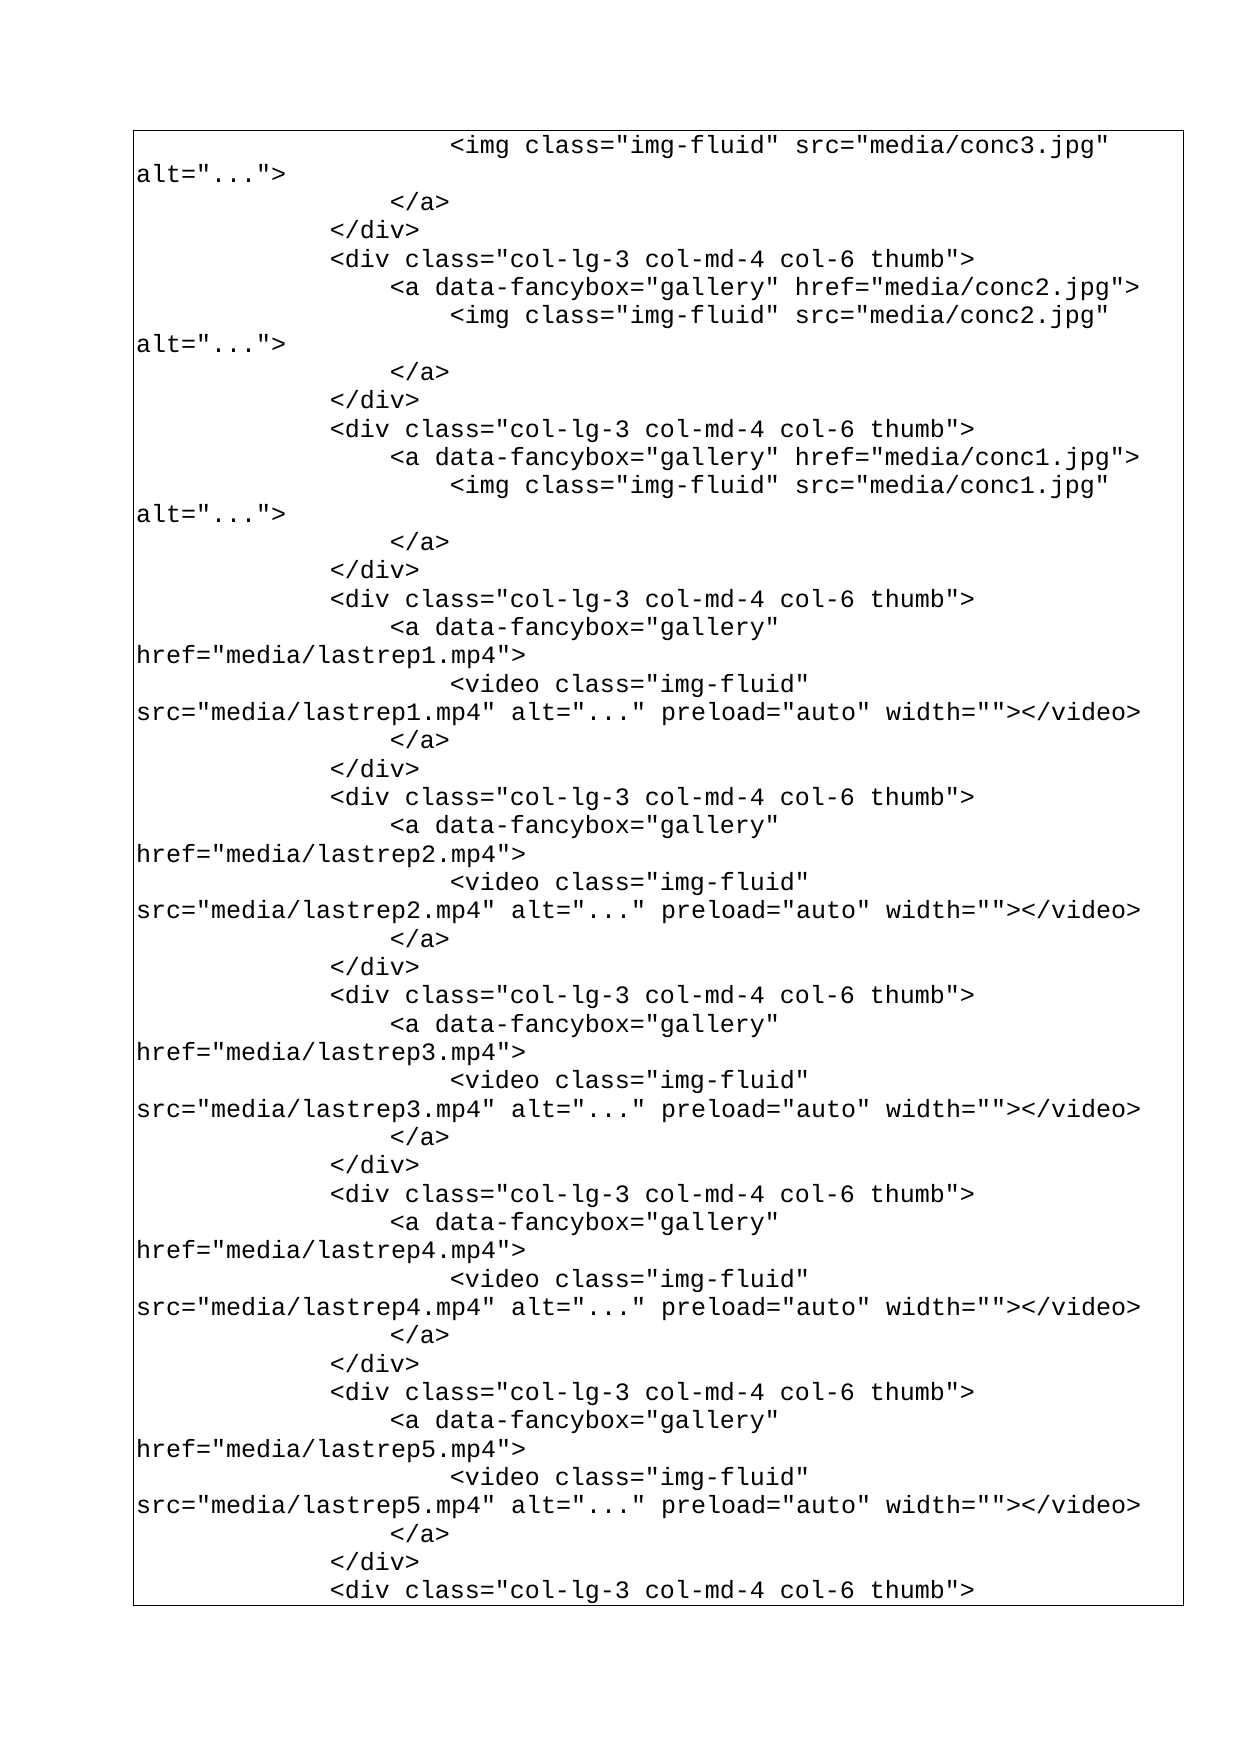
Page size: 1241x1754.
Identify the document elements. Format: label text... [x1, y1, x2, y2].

text </div> [136, 558, 1181, 586]
text </a> [136, 1125, 1181, 1153]
text <a data-fancybox="gallery" href="media/lastrep4.mp4"> [136, 1210, 1181, 1266]
text <img class="img-fluid" src="media/conc2.jpg" alt="..."> [136, 303, 1181, 360]
text </a> [136, 1323, 1181, 1351]
text </div> [136, 388, 1181, 416]
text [136, 246, 1181, 275]
text <div class="col-lg-3 col-md-4 col-6 thumb"> [136, 416, 1181, 445]
text <video class="img-fluid" src="media/lastrep1.mp4" alt="..." preload="auto" width=""></video> [136, 671, 1181, 728]
text <a data-fancybox="gallery" href="media/lastrep5.mp4"> [136, 1408, 1181, 1465]
text </div> [136, 218, 1181, 246]
text <div class="col-lg-3 col-md-4 col-6 thumb"> [136, 586, 1181, 615]
text </a> [136, 190, 1181, 218]
text <div class="col-lg-3 col-md-4 col-6 thumb"> [136, 1181, 1181, 1210]
text </a> [136, 728, 1181, 756]
text <a data-fancybox="gallery" href="media/lastrep3.mp4"> [136, 1011, 1181, 1068]
text </div> [136, 1153, 1181, 1181]
text <video class="img-fluid" src="media/lastrep5.mp4" alt="..." preload="auto" width=""></video> [136, 1465, 1181, 1521]
text <a data-fancybox="gallery" href="media/conc1.jpg"> [136, 445, 1181, 473]
text </a> [136, 530, 1181, 558]
text </div> [136, 955, 1181, 983]
text </a> [136, 926, 1181, 955]
text </a> [136, 1521, 1181, 1550]
text <video class="img-fluid" src="media/lastrep3.mp4" alt="..." preload="auto" width=""></video> [136, 1068, 1181, 1125]
text </a> [136, 360, 1181, 388]
text <a data-fancybox="gallery" href="media/conc2.jpg"> [136, 275, 1181, 303]
text </div> [136, 1351, 1181, 1380]
text <div class="col-lg-3 col-md-4 col-6 thumb"> [136, 785, 1181, 813]
text <div class="col-lg-3 col-md-4 col-6 thumb"> [136, 1380, 1181, 1408]
text <div class="col-lg-3 col-md-4 col-6 thumb"> [136, 1578, 1181, 1605]
text <a data-fancybox="gallery" href="media/lastrep2.mp4"> [136, 813, 1181, 870]
text <video class="img-fluid" src="media/lastrep2.mp4" alt="..." preload="auto" width=""></video> [136, 870, 1181, 926]
text <img class="img-fluid" src="media/conc1.jpg" alt="..."> [136, 473, 1181, 530]
text <a data-fancybox="gallery" href="media/lastrep1.mp4"> [136, 615, 1181, 671]
text <video class="img-fluid" src="media/lastrep4.mp4" alt="..." preload="auto" width=""></video> [136, 1266, 1181, 1323]
text </div> [136, 756, 1181, 785]
text <div class="col-lg-3 col-md-4 col-6 thumb"> [136, 983, 1181, 1011]
text <img class="img-fluid" src="media/conc3.jpg" alt="..."> [134, 131, 1183, 190]
text </div> [136, 1550, 1181, 1578]
